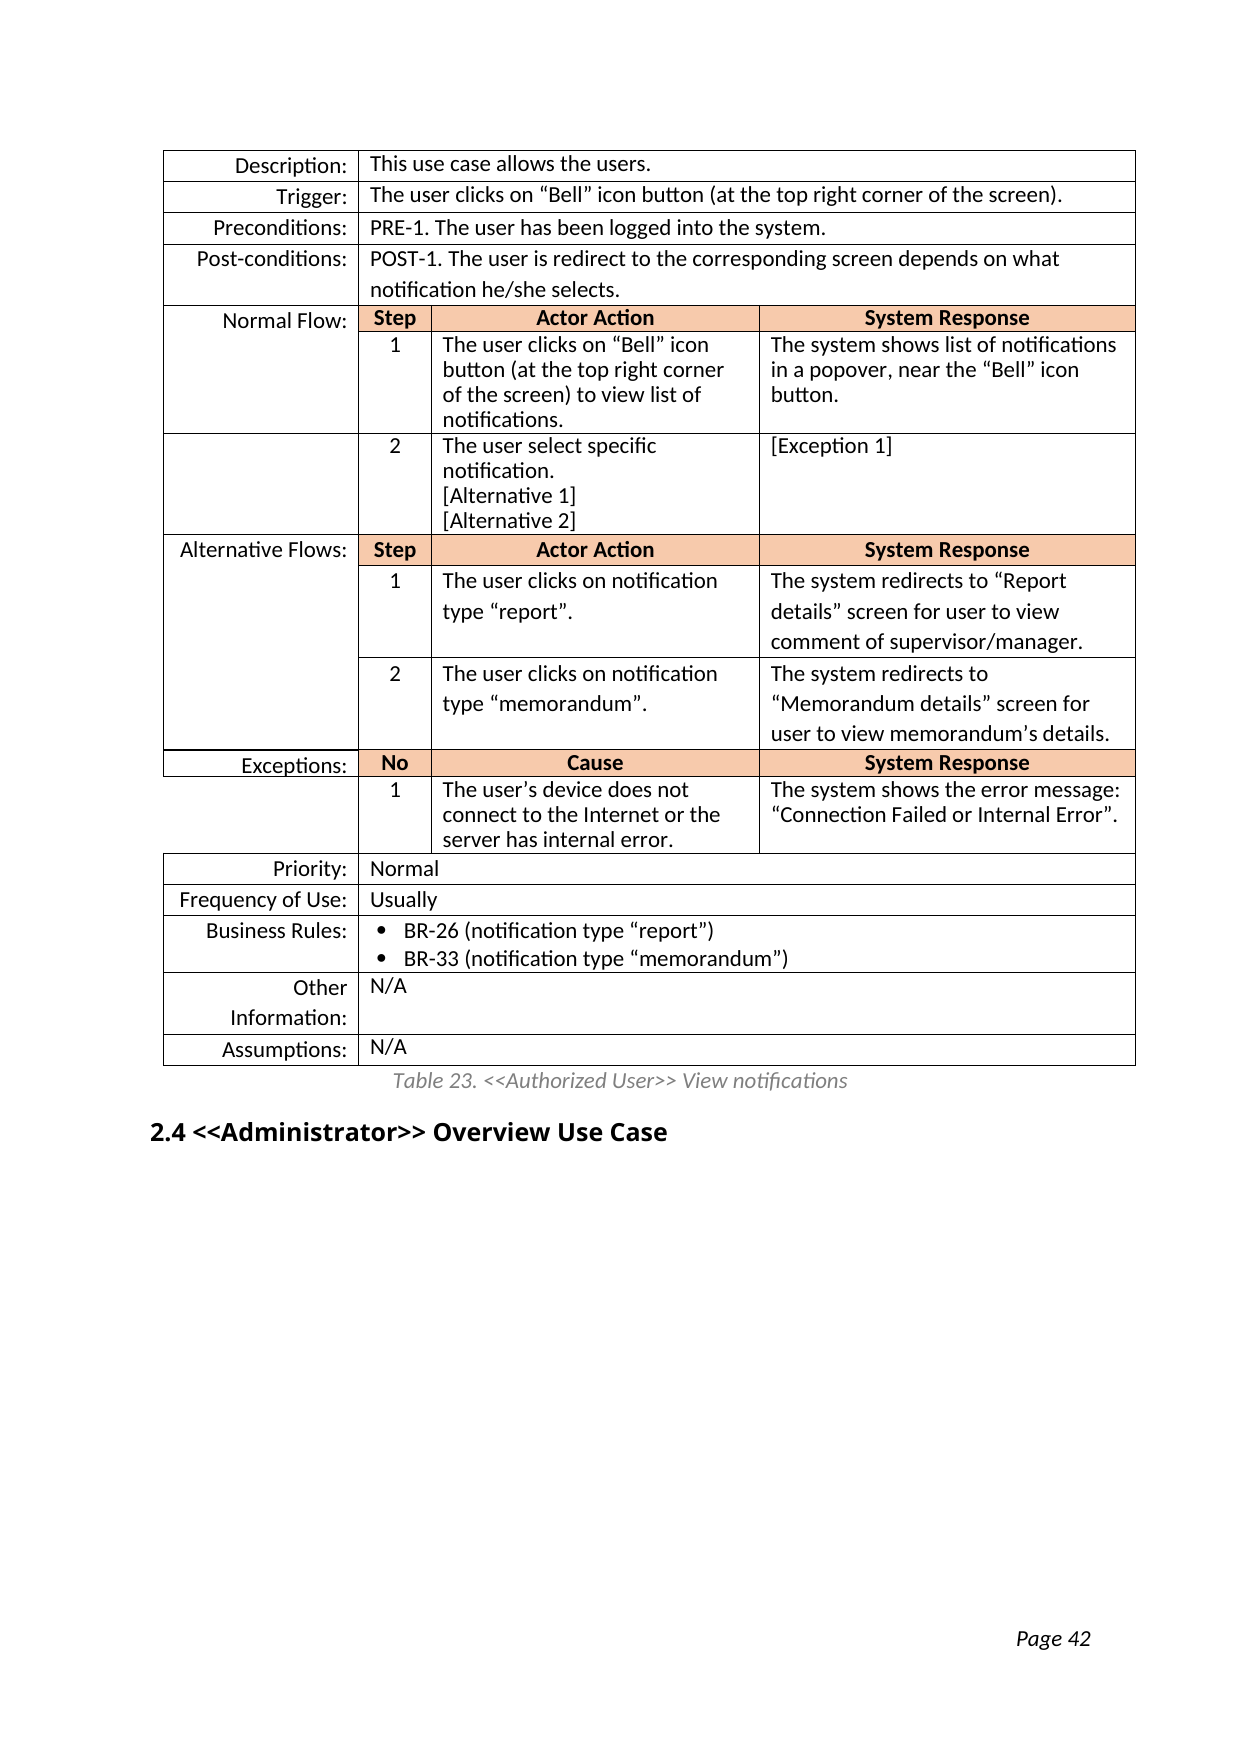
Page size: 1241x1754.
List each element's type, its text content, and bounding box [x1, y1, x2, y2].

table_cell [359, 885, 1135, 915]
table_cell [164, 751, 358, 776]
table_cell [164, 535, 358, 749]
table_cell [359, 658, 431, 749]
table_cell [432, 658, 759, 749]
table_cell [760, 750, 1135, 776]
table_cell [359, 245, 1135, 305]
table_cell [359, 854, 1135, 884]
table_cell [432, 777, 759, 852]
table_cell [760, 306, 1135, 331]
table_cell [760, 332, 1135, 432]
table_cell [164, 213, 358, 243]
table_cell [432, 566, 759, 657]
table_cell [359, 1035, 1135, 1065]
text Table 23. <<Authorized User>> View notifications [150, 1066, 1093, 1094]
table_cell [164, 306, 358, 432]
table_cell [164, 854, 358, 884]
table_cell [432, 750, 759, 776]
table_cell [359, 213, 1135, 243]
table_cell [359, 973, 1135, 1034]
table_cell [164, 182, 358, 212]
subtitle 2.4 <<Administrator>> Overview Use Case [150, 1115, 1093, 1149]
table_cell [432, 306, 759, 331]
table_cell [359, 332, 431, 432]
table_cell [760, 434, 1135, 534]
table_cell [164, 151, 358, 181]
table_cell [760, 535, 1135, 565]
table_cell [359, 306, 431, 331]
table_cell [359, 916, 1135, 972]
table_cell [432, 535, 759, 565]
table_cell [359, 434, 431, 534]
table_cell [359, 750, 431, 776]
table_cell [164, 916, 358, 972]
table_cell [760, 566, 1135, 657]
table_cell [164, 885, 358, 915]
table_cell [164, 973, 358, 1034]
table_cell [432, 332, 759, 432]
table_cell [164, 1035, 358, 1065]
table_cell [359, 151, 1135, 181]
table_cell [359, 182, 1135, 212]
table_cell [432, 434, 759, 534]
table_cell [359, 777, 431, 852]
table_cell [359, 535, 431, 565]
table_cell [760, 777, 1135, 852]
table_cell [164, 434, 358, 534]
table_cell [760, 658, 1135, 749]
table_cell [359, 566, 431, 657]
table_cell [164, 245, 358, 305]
